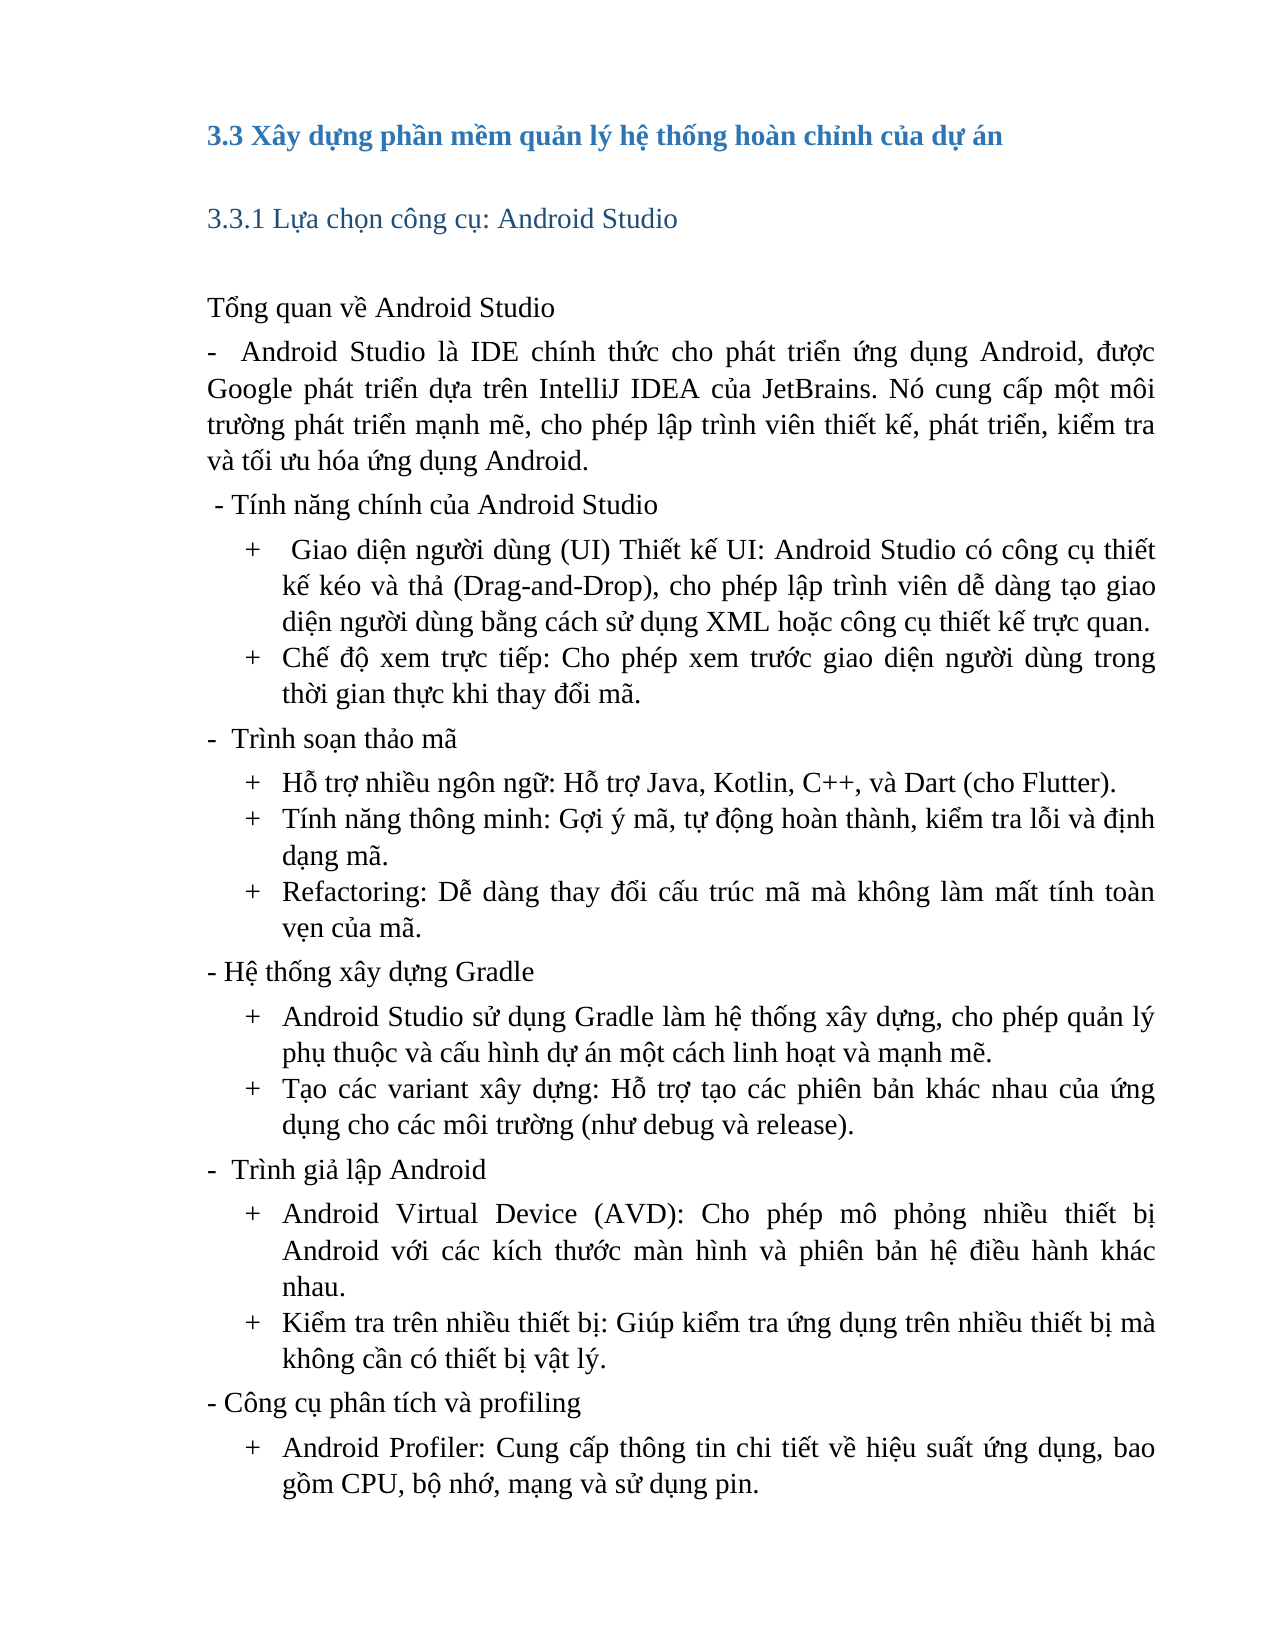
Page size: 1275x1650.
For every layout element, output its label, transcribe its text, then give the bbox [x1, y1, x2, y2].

text - Hệ thống xây dựng Gradle [207, 954, 1157, 988]
list Android Studio sử dụng Gradle làm hệ thống xây dựng, cho phép quản lý phụ thuộc và cấu hình dự án một cách linh hoạt và mạnh mẽ. [244, 999, 1157, 1069]
subtitle 3.3 Xây dựng phần mềm quản lý hệ thống hoàn chỉnh của dự án [207, 118, 1157, 152]
text - Tính năng chính của Android Studio [207, 487, 1157, 521]
text - Android Studio là IDE chính thức cho phát triển ứng dụng Android, được Google phát triển dựa trên IntelliJ IDEA của JetBrains. Nó cung cấp một môi trường phát triển mạnh mẽ, cho phép lập trình viên thiết kế, phát triển, kiểm tra và tối ưu hóa ứng dụng Android. [207, 334, 1157, 477]
list Giao diện người dùng (UI) Thiết kế UI: Android Studio có công cụ thiết kế kéo và thả (Drag-and-Drop), cho phép lập trình viên dễ dàng tạo giao diện người dùng bằng cách sử dụng XML hoặc công cụ thiết kế trực quan. [244, 532, 1157, 638]
list Android Profiler: Cung cấp thông tin chi tiết về hiệu suất ứng dụng, bao gồm CPU, bộ nhớ, mạng và sử dụng pin. [244, 1430, 1157, 1500]
text - Công cụ phân tích và profiling [207, 1386, 1157, 1419]
list Tính năng thông minh: Gợi ý mã, tự động hoàn thành, kiểm tra lỗi và định dạng mã. [244, 802, 1157, 871]
text - Trình soạn thảo mã [207, 721, 1157, 754]
list Kiểm tra trên nhiều thiết bị: Giúp kiểm tra ứng dụng trên nhiều thiết bị mà không cần có thiết bị vật lý. [244, 1305, 1157, 1374]
text - Trình giả lập Android [207, 1152, 1157, 1186]
subtitle 3.3.1 Lựa chọn công cụ: Android Studio [207, 201, 1157, 235]
list Refactoring: Dễ dàng thay đổi cấu trúc mã mà không làm mất tính toàn vẹn của mã. [244, 874, 1157, 944]
list Chế độ xem trực tiếp: Cho phép xem trước giao diện người dùng trong thời gian thực khi thay đổi mã. [244, 640, 1157, 710]
text Tổng quan về Android Studio [207, 290, 1157, 324]
list Tạo các variant xây dựng: Hỗ trợ tạo các phiên bản khác nhau của ứng dụng cho các môi trường (như debug và release). [244, 1071, 1157, 1141]
list Hỗ trợ nhiều ngôn ngữ: Hỗ trợ Java, Kotlin, C++, và Dart (cho Flutter). [244, 766, 1157, 799]
list Android Virtual Device (AVD): Cho phép mô phỏng nhiều thiết bị Android với các kích thước màn hình và phiên bản hệ điều hành khác nhau. [244, 1196, 1157, 1302]
